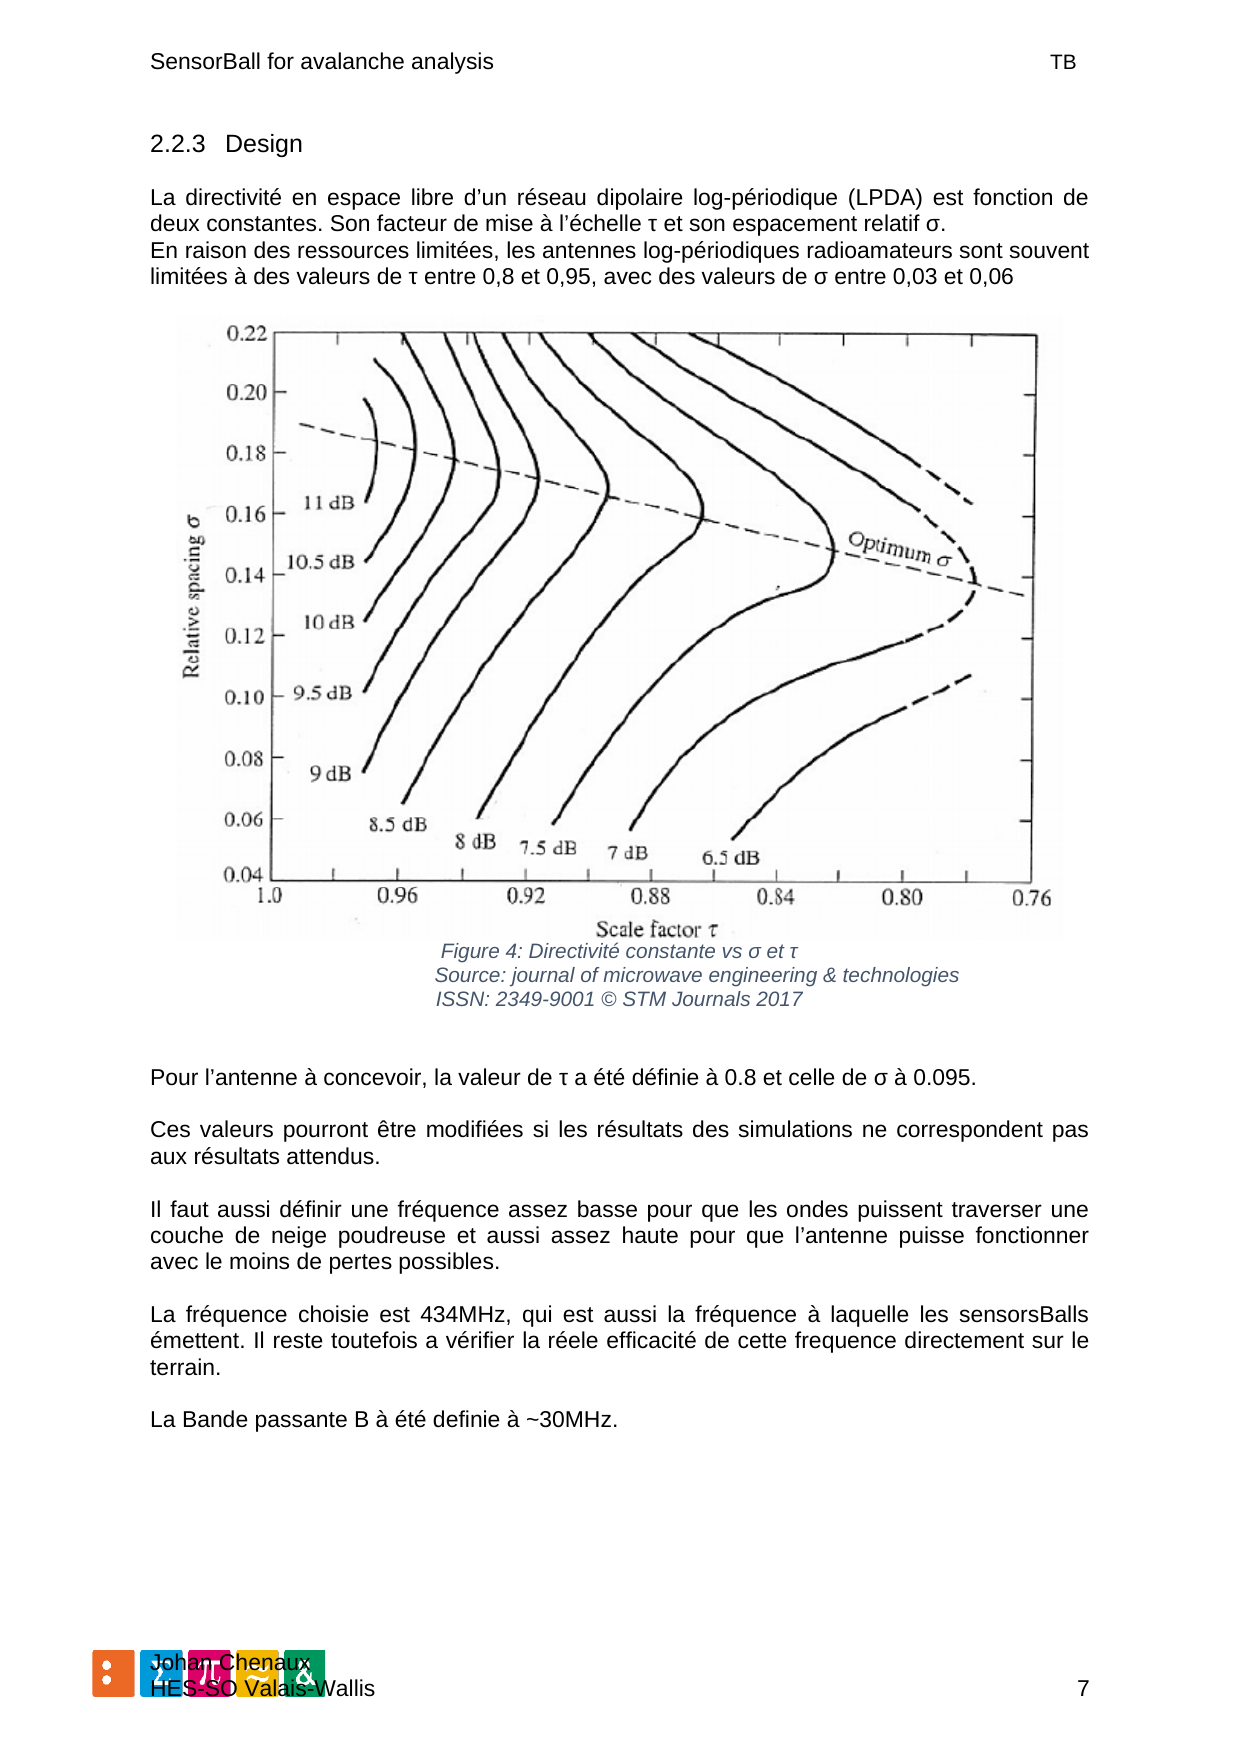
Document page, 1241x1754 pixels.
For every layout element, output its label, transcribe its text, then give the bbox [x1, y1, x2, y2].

subtitle Design [150, 129, 1090, 157]
text La directivité en espace libre d’un réseau dipolaire log-périodique (LPDA) est fonction de deux constantes. Son facteur de mise à l’échelle τ et son espacement relatif σ. [150, 184, 1090, 237]
text Figure : Directivité constante vs σ et τ [150, 939, 1090, 963]
text Ces valeurs pourront être modifiées si les résultats des simulations ne correspondent pas aux résultats attendus. [150, 1116, 1090, 1169]
text En raison des ressources limitées, les antennes log-périodiques radioamateurs sont souvent limitées à des valeurs de τ entre 0,8 et 0,95, avec des valeurs de σ entre 0,03 et 0,06 [150, 237, 1090, 289]
text Pour l’antenne à concevoir, la valeur de τ a été définie à 0.8 et celle de σ à 0.095. [150, 1064, 1090, 1090]
text La fréquence choisie est 434MHz, qui est aussi la fréquence à laquelle les sensorsBalls émettent. Il reste toutefois a vérifier la réele efficacité de cette frequence directement sur le terrain. [150, 1301, 1090, 1380]
text La Bande passante B à été definie à ~30MHz. [150, 1406, 1090, 1433]
text Source: journal of microwave engineering & technologies [150, 963, 1090, 987]
picture [92, 1650, 140, 1697]
text Il faut aussi définir une fréquence assez basse pour que les ondes puissent traverser une couche de neige poudreuse et aussi assez haute pour que l’antenne puisse fonctionner avec le moins de pertes possibles. [150, 1196, 1090, 1274]
picture [176, 315, 1064, 940]
picture [183, 1650, 326, 1697]
text ISSN: 2349-9001 © STM Journals 2017 [150, 987, 1090, 1011]
